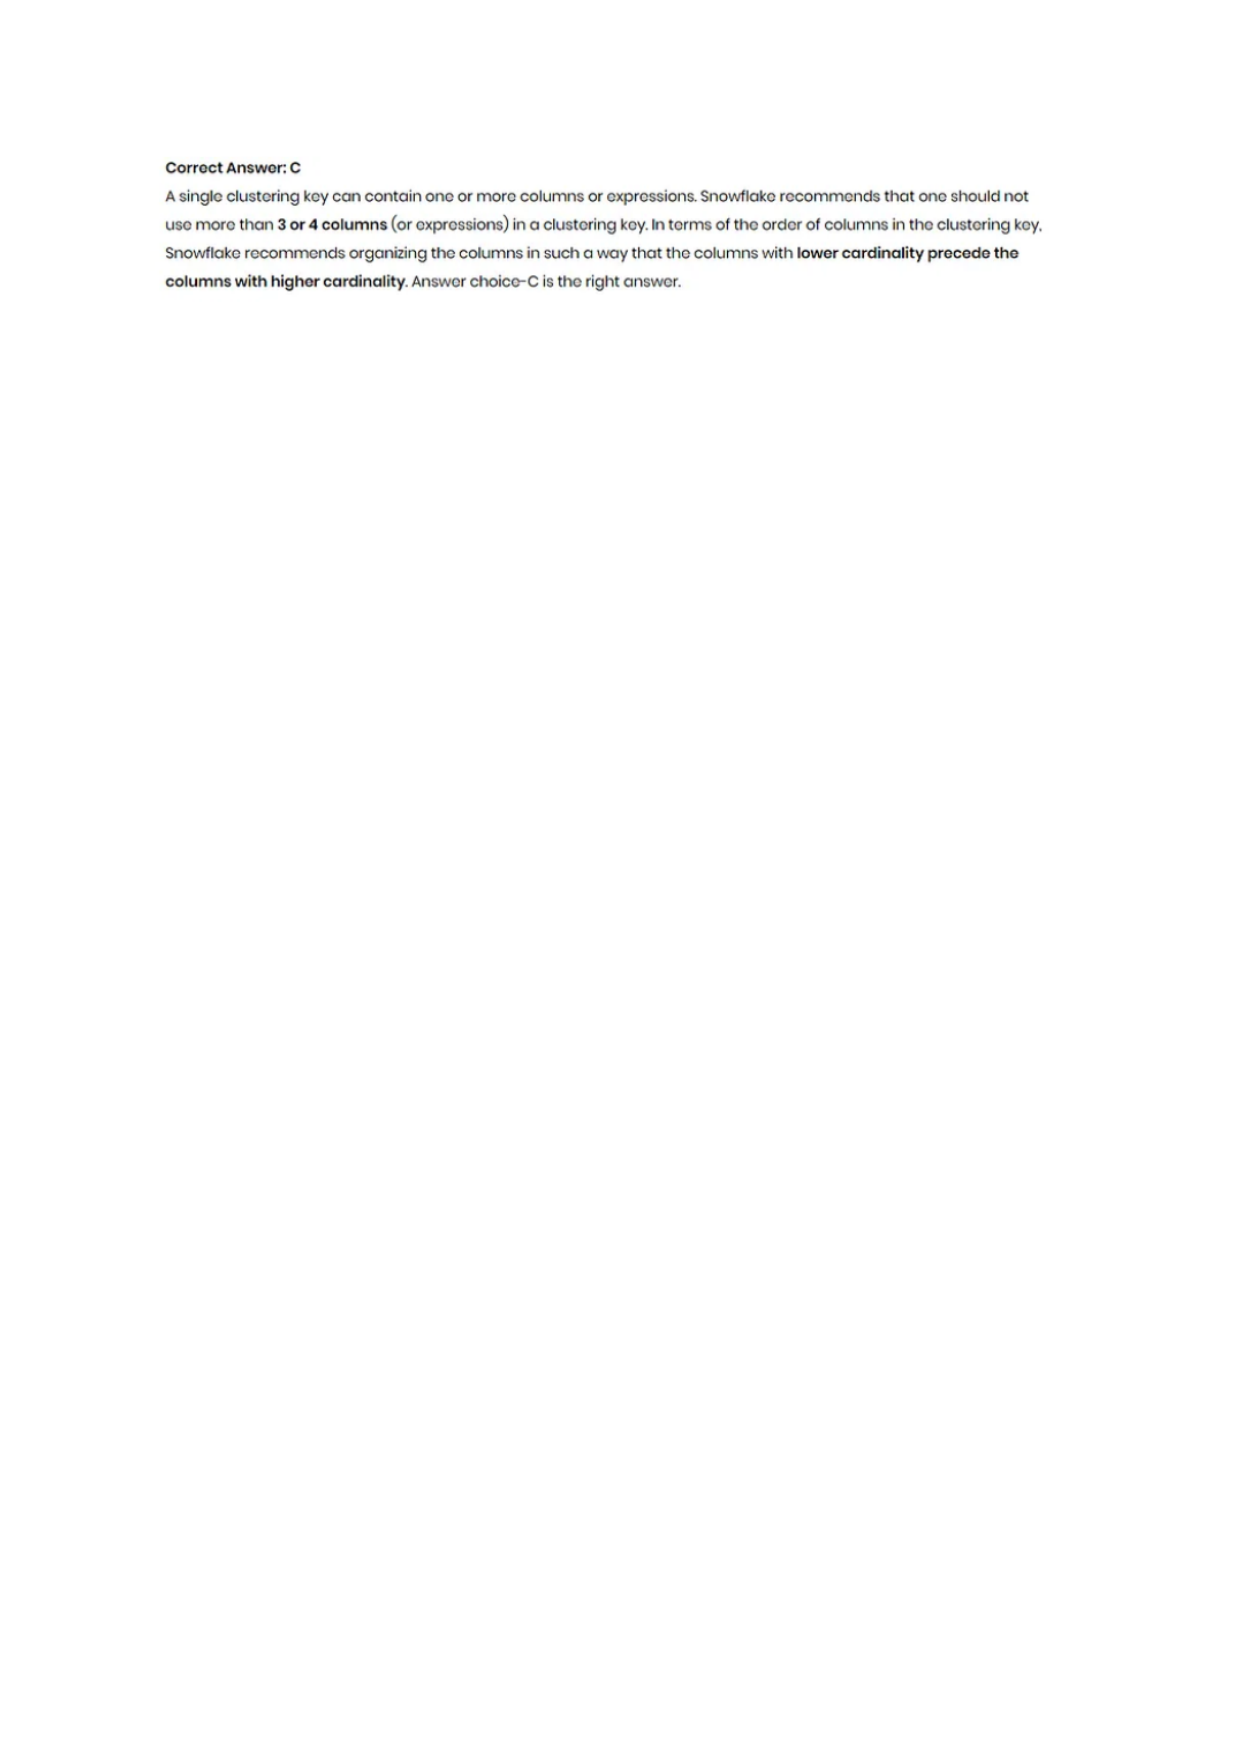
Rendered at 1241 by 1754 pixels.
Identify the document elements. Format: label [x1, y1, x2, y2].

picture [150, 150, 1091, 340]
